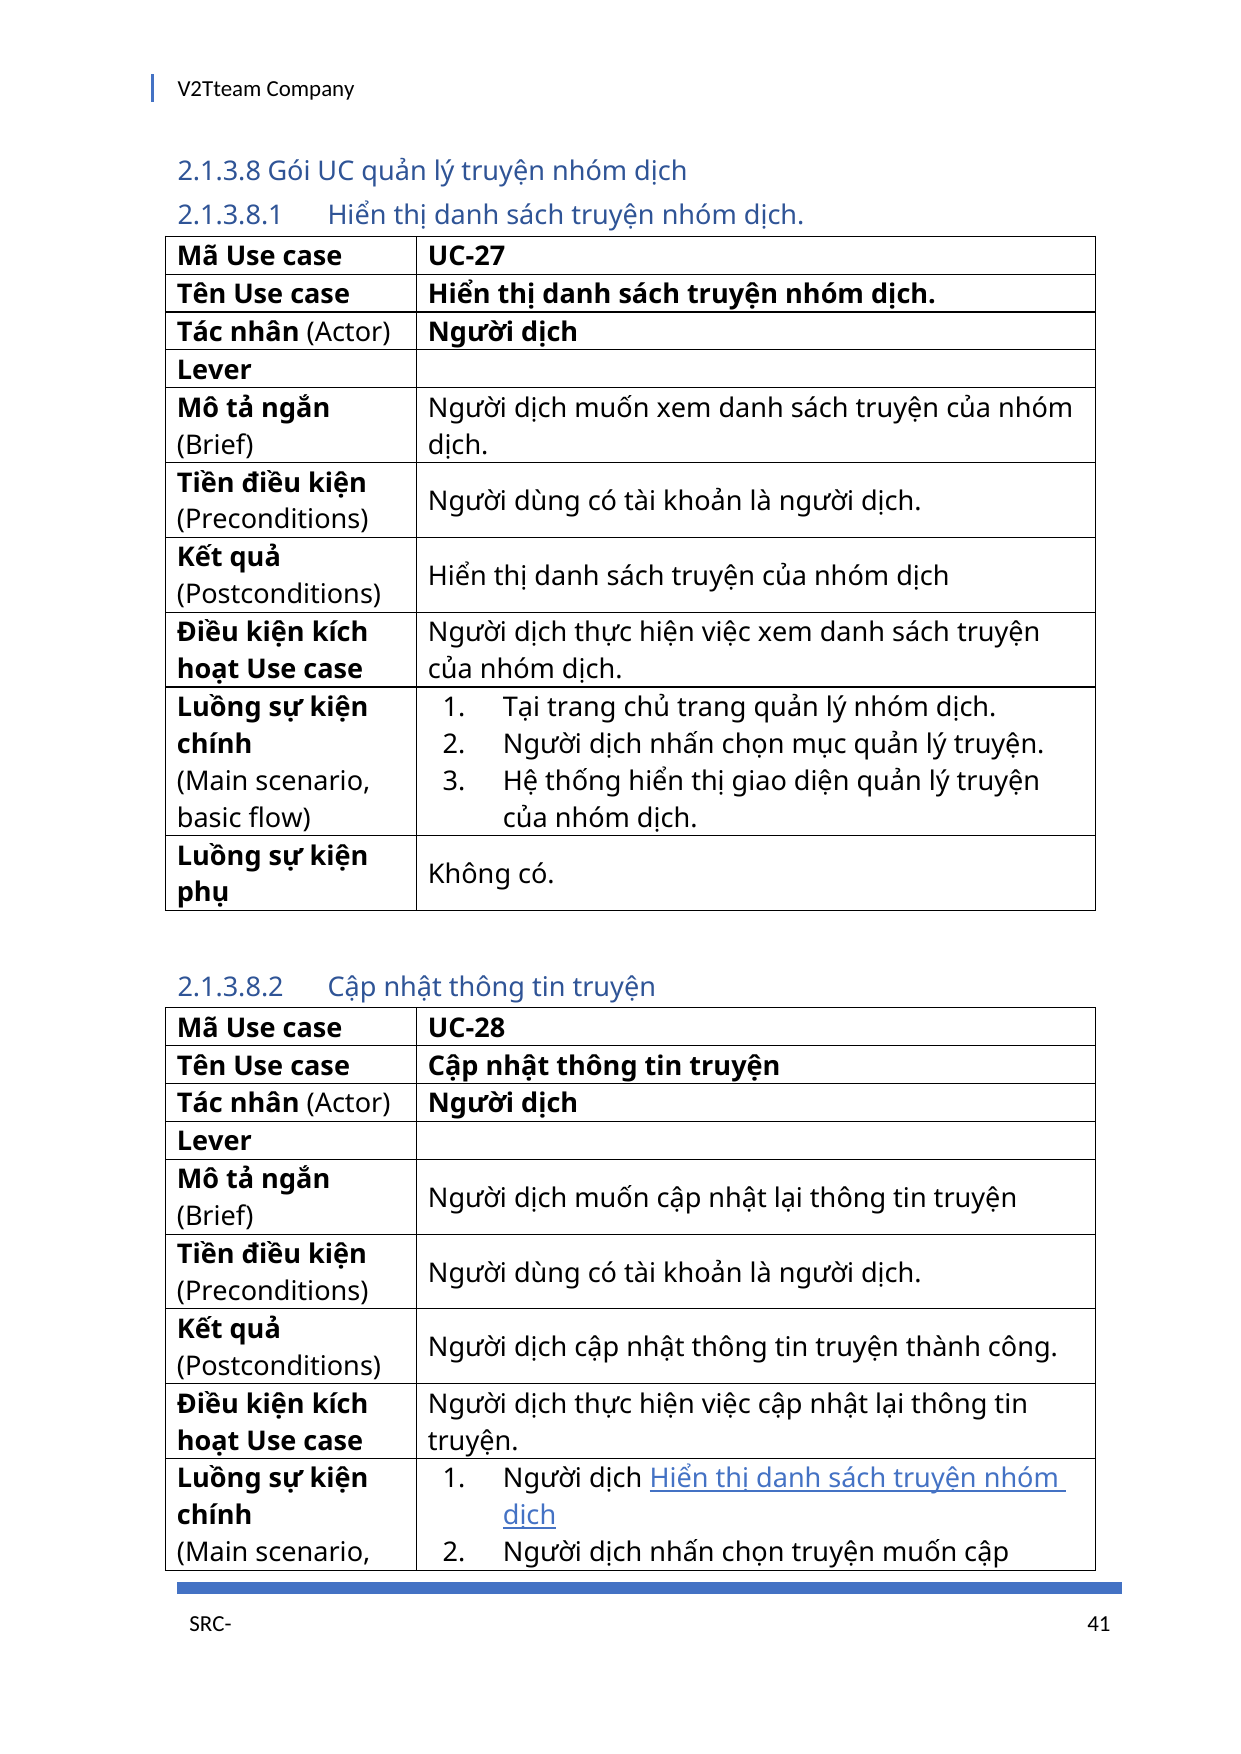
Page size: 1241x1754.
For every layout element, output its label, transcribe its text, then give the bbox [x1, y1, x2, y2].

table_cell [417, 1122, 1095, 1159]
subtitle Gói UC quản lý truyện nhóm dịch [177, 152, 1122, 189]
table_cell Hiển thị danh sách truyện nhóm dịch. [417, 275, 1095, 311]
table_cell Người dịch thực hiện việc cập nhật lại thông tin truyện. [417, 1384, 1095, 1458]
table_cell Lever [166, 1122, 416, 1159]
table_cell Người dịch [417, 313, 1095, 349]
table_cell Người dịch thực hiện việc xem danh sách truyện của nhóm dịch. [417, 613, 1095, 686]
table_cell Mô tả ngắn (Brief) [166, 388, 416, 462]
table_header Mã Use case [166, 1008, 416, 1045]
table_header Mã Use case [166, 237, 416, 273]
table_cell Hiển thị danh sách truyện của nhóm dịch [417, 538, 1095, 612]
table_cell Tiền điều kiện (Preconditions) [166, 463, 416, 537]
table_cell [417, 1459, 1095, 1569]
subtitle Cập nhật thông tin truyện [177, 967, 1122, 1004]
table_cell Người dùng có tài khoản là người dịch. [417, 1235, 1095, 1308]
table_cell Tác nhân (Actor) [166, 313, 416, 349]
table_cell Luồng sự kiện phụ [166, 836, 416, 910]
table_cell Lever [166, 350, 416, 387]
table_cell Tiền điều kiện (Preconditions) [166, 1235, 416, 1308]
table_cell Điều kiện kích hoạt Use case [166, 613, 416, 686]
table_cell Người dịch [417, 1084, 1095, 1121]
table_cell Kết quả (Postconditions) [166, 1309, 416, 1383]
table_cell Tên Use case [166, 275, 416, 311]
table_cell Người dịch muốn xem danh sách truyện của nhóm dịch. [417, 388, 1095, 462]
table_cell Kết quả (Postconditions) [166, 538, 416, 612]
table_cell Tác nhân (Actor) [166, 1084, 416, 1121]
table_cell Cập nhật thông tin truyện [417, 1046, 1095, 1083]
table_cell Tên Use case [166, 1046, 416, 1083]
table_cell Người dịch muốn cập nhật lại thông tin truyện [417, 1160, 1095, 1233]
table_header UC-28 [417, 1008, 1095, 1045]
table_cell [417, 350, 1095, 387]
table_cell Tại trang chủ trang quản lý nhóm dịch. Người dịch nhấn chọn mục quản lý truyện. Hệ thống hiển thị giao diện quản lý truyện của nhóm dịch. [417, 688, 1095, 835]
table_cell Người dịch cập nhật thông tin truyện thành công. [417, 1309, 1095, 1383]
table_header UC-27 [417, 237, 1095, 273]
table_cell Không có. [417, 836, 1095, 910]
table_cell Điều kiện kích hoạt Use case [166, 1384, 416, 1458]
table_cell Người dùng có tài khoản là người dịch. [417, 463, 1095, 537]
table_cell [166, 1459, 416, 1569]
subtitle Hiển thị danh sách truyện nhóm dịch. [177, 196, 1122, 233]
table_cell Luồng sự kiện chính (Main scenario, basic flow) [166, 688, 416, 835]
table_cell Mô tả ngắn (Brief) [166, 1160, 416, 1233]
